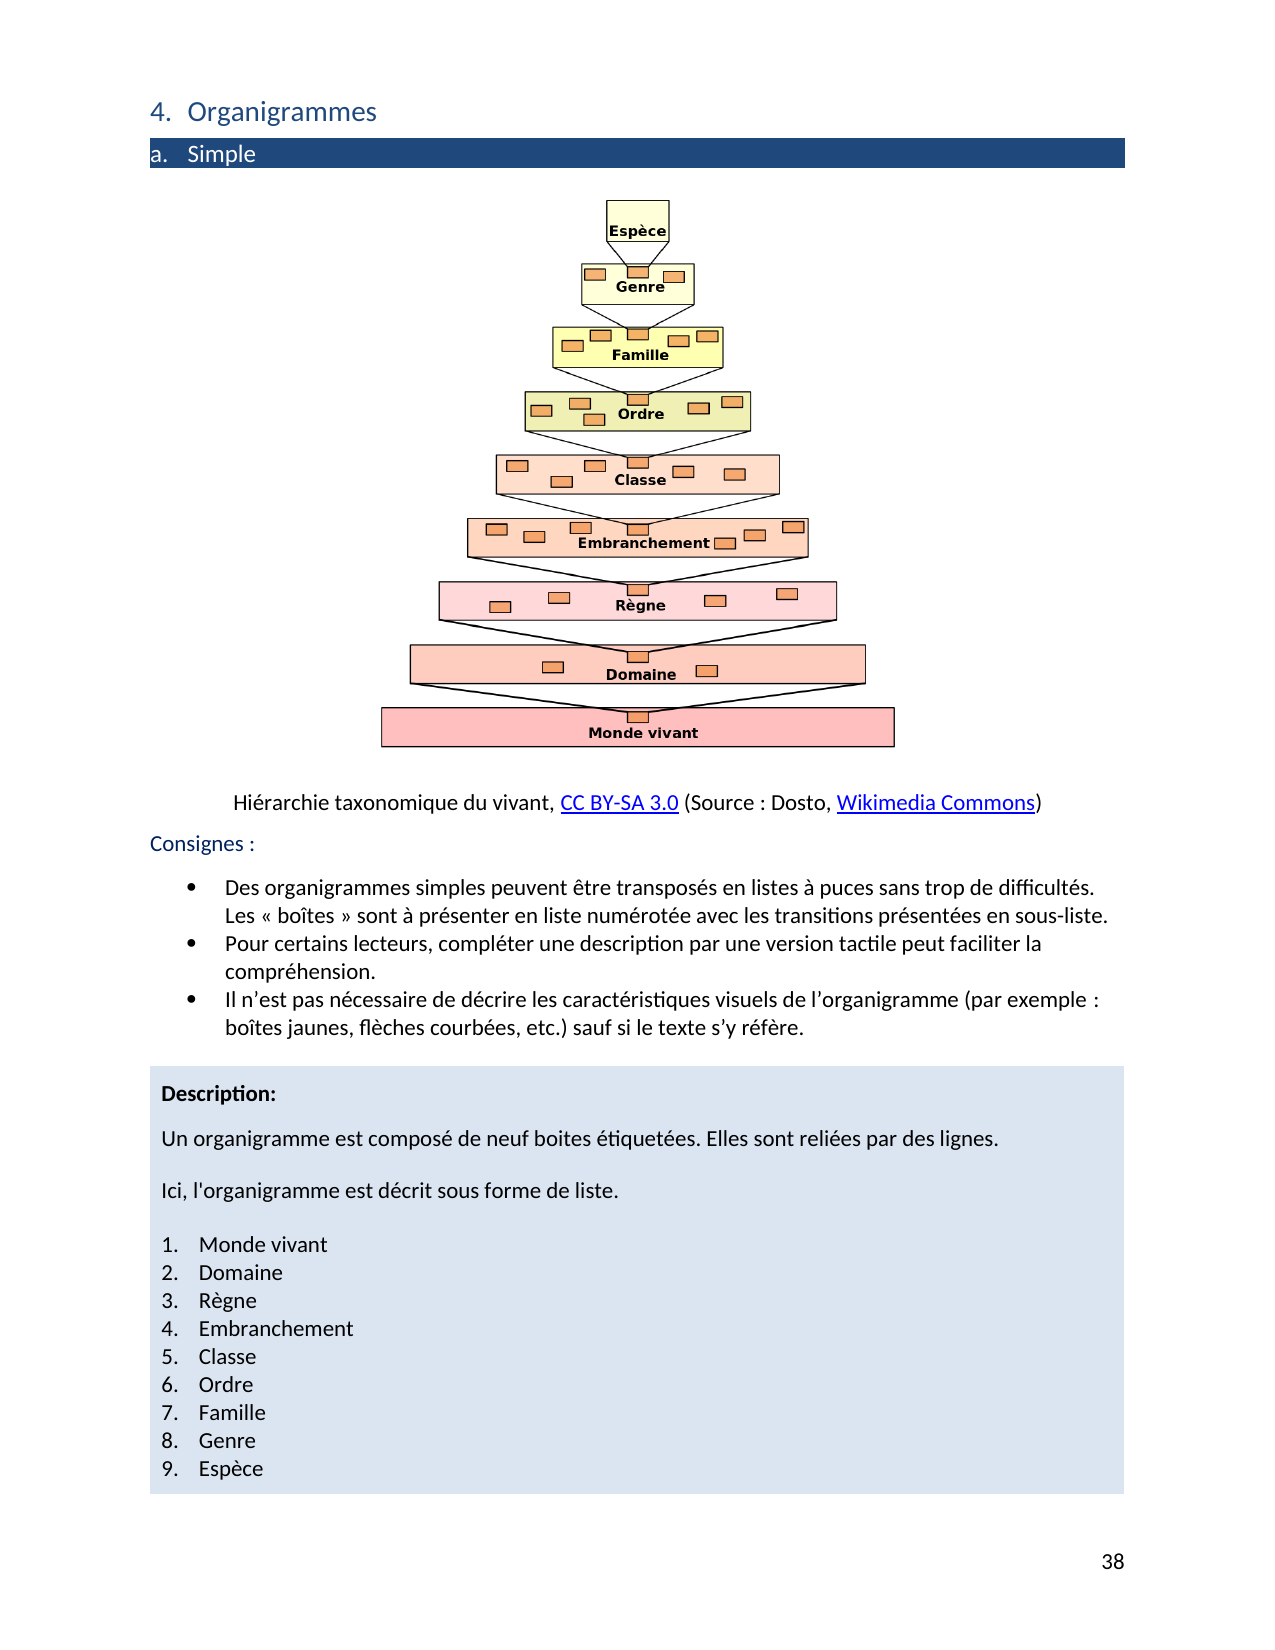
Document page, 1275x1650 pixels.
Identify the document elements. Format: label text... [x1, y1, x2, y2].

list Pour certains lecteurs, compléter une description par une version tactile peut faciliter la compréhension. [187, 929, 1125, 985]
text Consignes : [150, 829, 1125, 857]
list Des organigrammes simples peuvent être transposés en listes à puces sans trop de difficultés. Les « boîtes » sont à présenter en liste numérotée avec les transitions présentées en sous-liste. [187, 873, 1125, 929]
picture [379, 172, 896, 776]
subtitle Simple [150, 138, 1125, 168]
table_header Description: Un organigramme est composé de neuf boites étiquetées. Elles sont reliées par des lignes. Ici, l'organigramme est décrit sous forme de liste. Monde vivant Domaine Règne Embranchement Classe Ordre Famille Genre Espèce [150, 1066, 1124, 1494]
subtitle Organigrammes [150, 93, 1125, 128]
list Il n’est pas nécessaire de décrire les caractéristiques visuels de l’organigramme (par exemple : boîtes jaunes, flèches courbées, etc.) sauf si le texte s’y réfère. [187, 985, 1125, 1041]
text Hiérarchie taxonomique du vivant, CC BY-SA 3.0 (Source : Dosto, Wikimedia Commons) [150, 788, 1125, 816]
